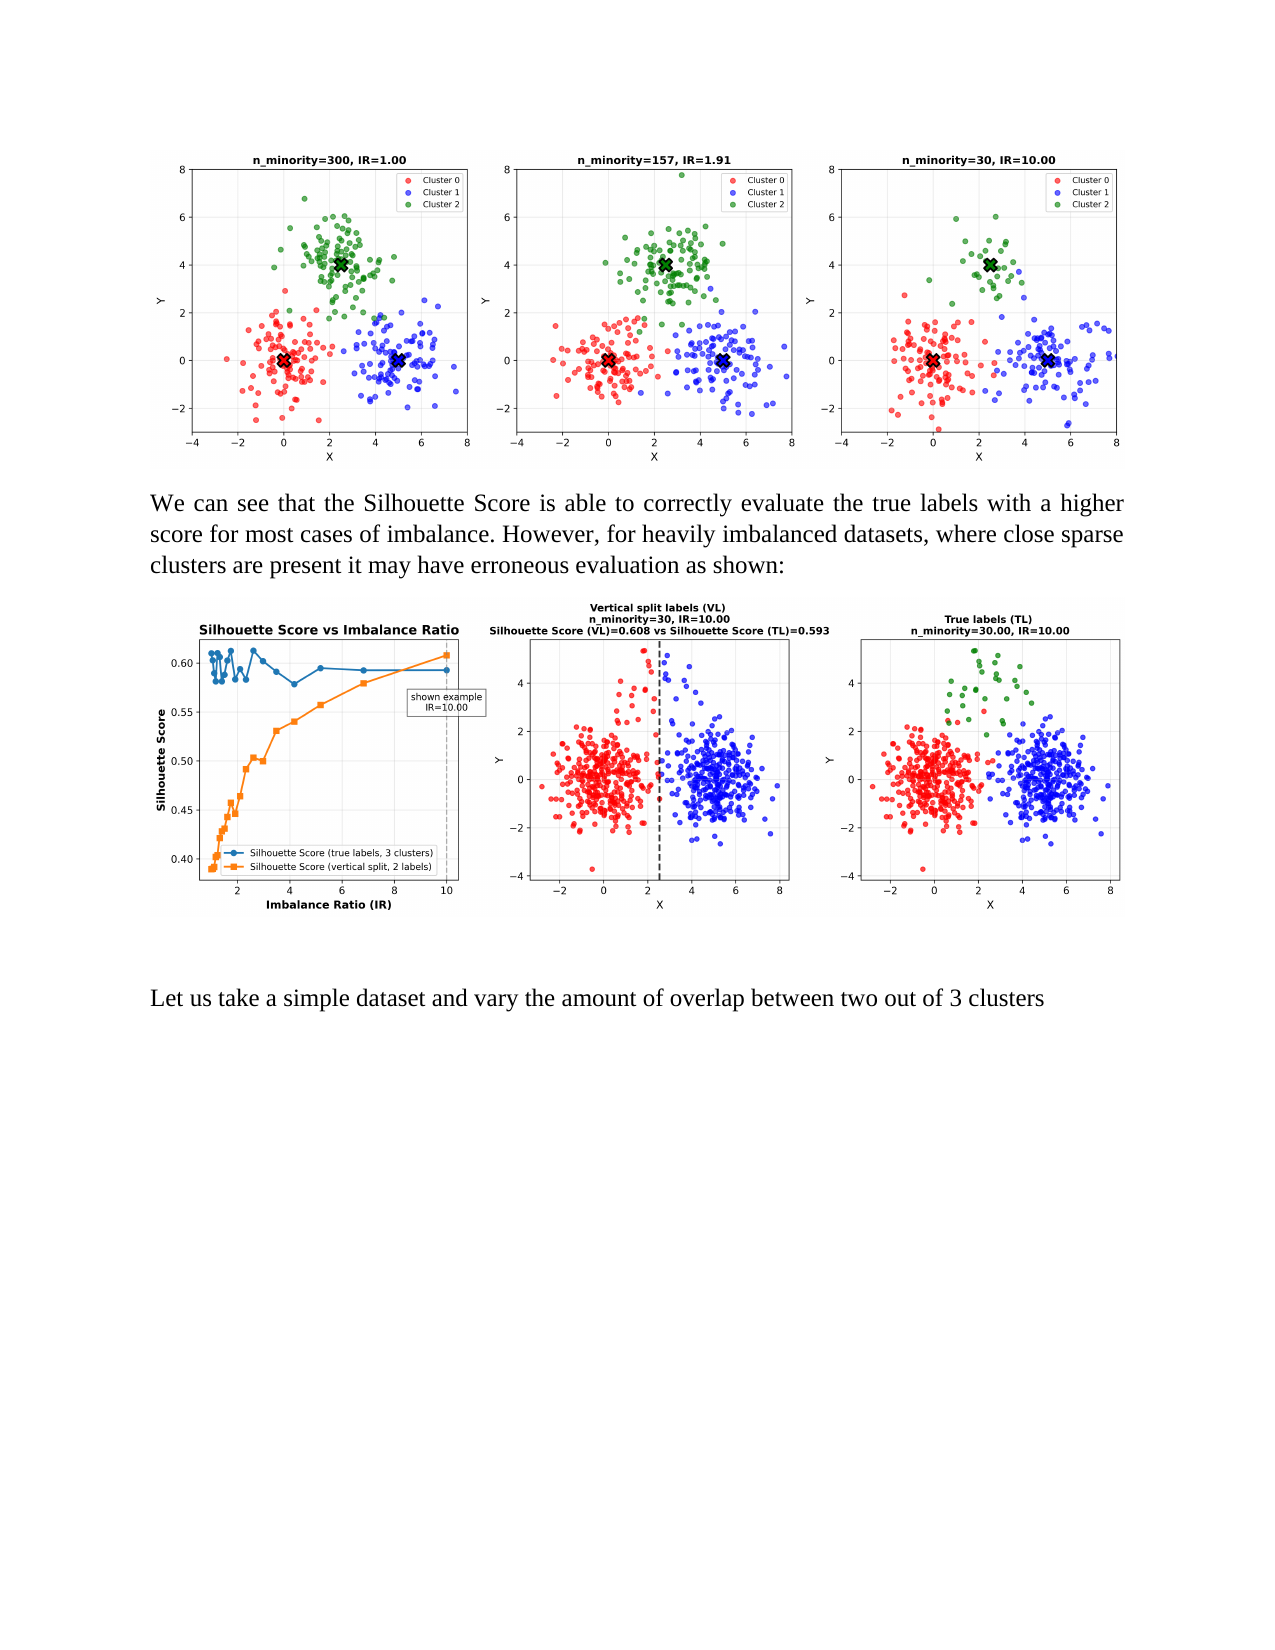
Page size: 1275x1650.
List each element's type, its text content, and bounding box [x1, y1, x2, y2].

picture [150, 597, 1125, 917]
text We can see that the Silhouette Score is able to correctly evaluate the true labels with a higher score for most cases of imbalance. However, for heavily imbalanced datasets, where close sparse clusters are present it may have erroneous evaluation as shown: [150, 488, 1125, 578]
text Let us take a simple dataset and vary the amount of overlap between two out of 3 clusters [150, 983, 1125, 1012]
picture [150, 150, 1125, 469]
